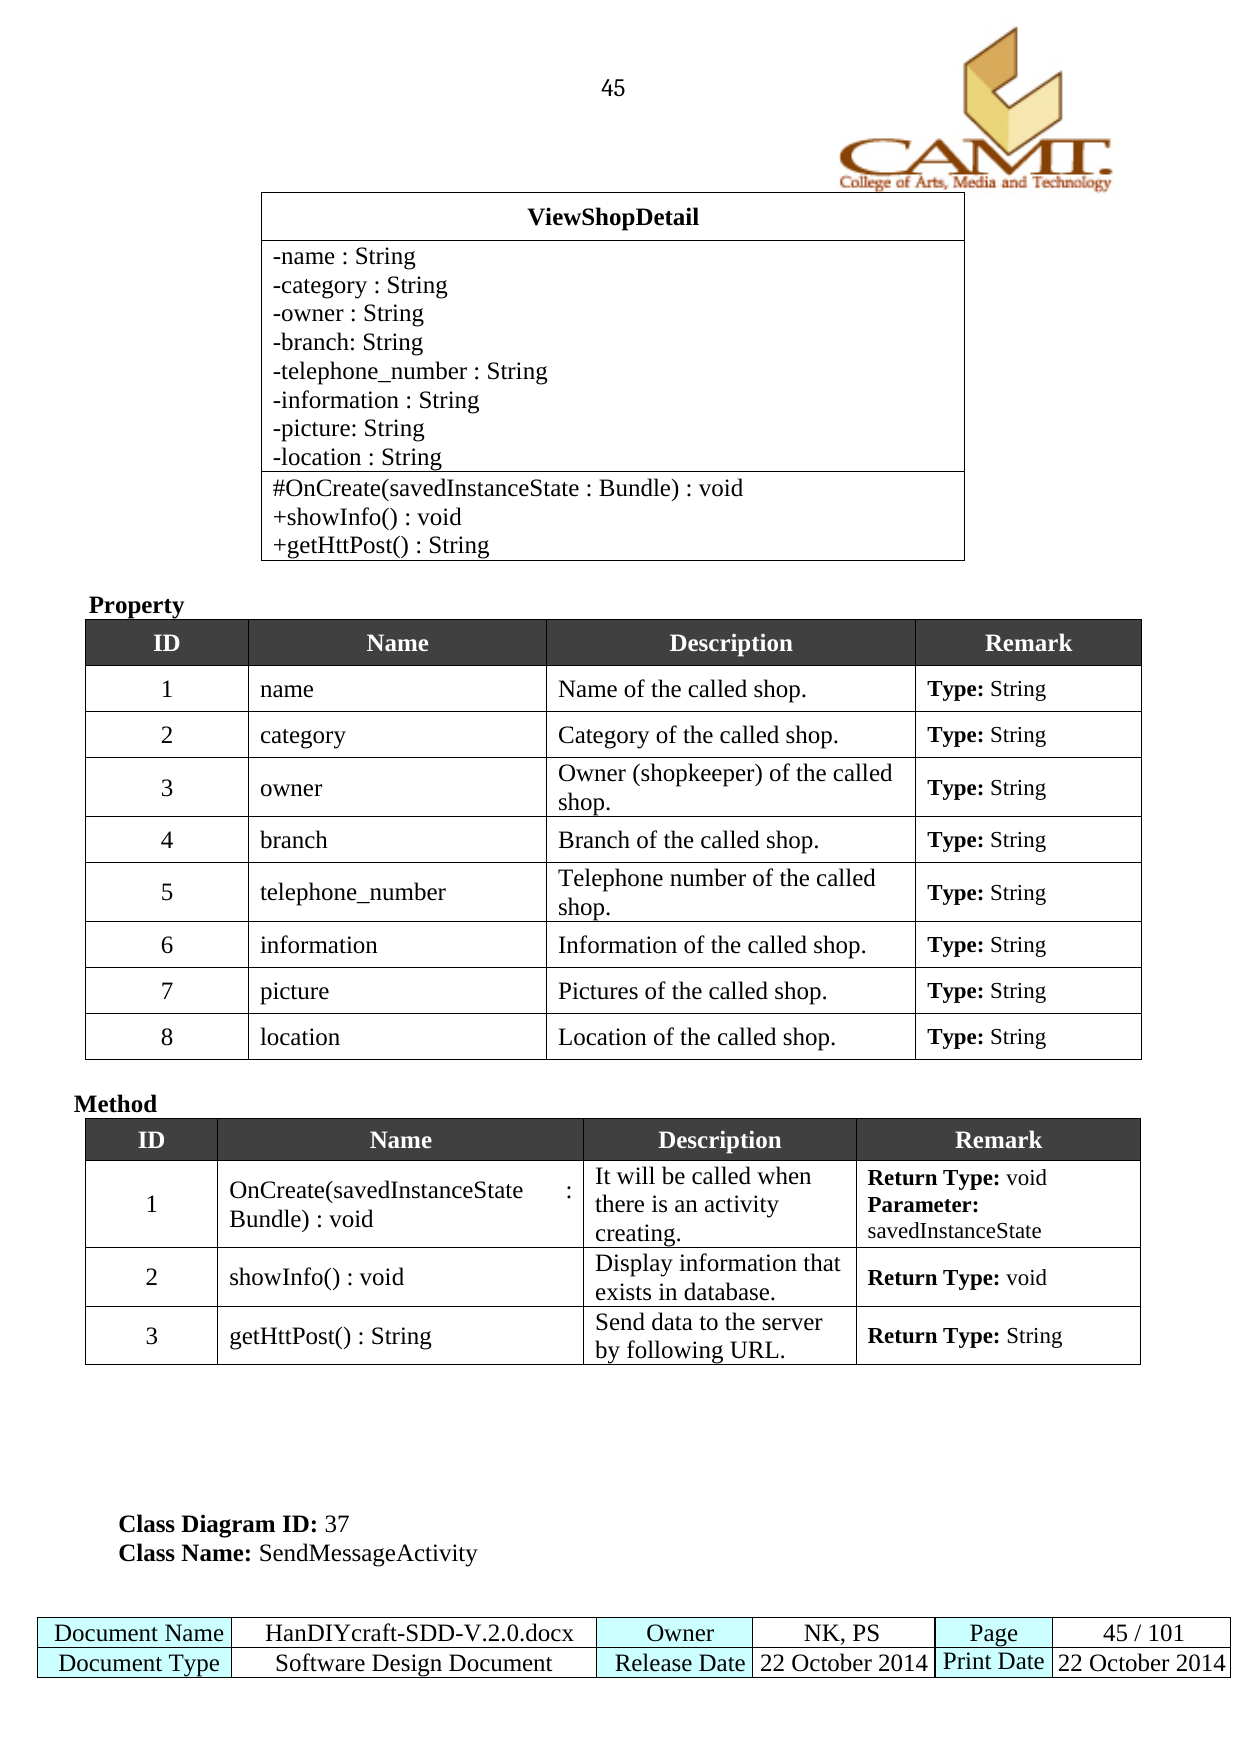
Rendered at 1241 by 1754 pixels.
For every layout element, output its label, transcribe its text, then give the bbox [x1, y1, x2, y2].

text Class Diagram ID: 37 [118, 1509, 1108, 1538]
table_cell Return Type: void [857, 1248, 1140, 1306]
table_cell 2 [86, 712, 248, 757]
picture [755, 18, 1221, 207]
table_cell Category of the called shop. [547, 712, 915, 757]
table_cell Location of the called shop. [547, 1014, 915, 1059]
table_cell #OnCreate(savedInstanceState : Bundle) : void +showInfo() : void +getHttPost() : String [262, 472, 964, 560]
table_cell Telephone number of the called shop. [547, 863, 915, 921]
table_cell category [249, 712, 546, 757]
table_cell 7 [86, 968, 248, 1013]
table_header Name [249, 620, 546, 665]
table_cell Type: String [916, 712, 1141, 757]
table_cell Type: String [916, 863, 1141, 921]
table_cell 4 [86, 817, 248, 862]
table_header Remark [857, 1119, 1140, 1160]
table_cell It will be called when there is an activity creating. [584, 1161, 856, 1247]
table_cell Owner (shopkeeper) of the called shop. [547, 758, 915, 816]
table_cell OnCreate(savedInstanceState : Bundle) : void [218, 1161, 583, 1247]
text Class Name: SendMessageActivity [118, 1538, 1108, 1566]
table_header Description [547, 620, 915, 665]
table_cell showInfo() : void [218, 1248, 583, 1306]
table_cell getHttPost() : String [218, 1307, 583, 1364]
table_cell 2 [86, 1248, 217, 1306]
table_cell 6 [86, 922, 248, 967]
table_cell location [249, 1014, 546, 1059]
table_cell picture [249, 968, 546, 1013]
table_cell Type: String [916, 1014, 1141, 1059]
table_header Remark [916, 620, 1141, 665]
table_cell 8 [86, 1014, 248, 1059]
table_cell 5 [86, 863, 248, 921]
table_header Name [218, 1119, 583, 1160]
table_cell Information of the called shop. [547, 922, 915, 967]
table_cell Type: String [916, 968, 1141, 1013]
table_cell Pictures of the called shop. [547, 968, 915, 1013]
table_cell Type: String [916, 666, 1141, 711]
table_cell 1 [86, 666, 248, 711]
table_cell Type: String [916, 817, 1141, 862]
table_cell Type: String [916, 922, 1141, 967]
table_cell Branch of the called shop. [547, 817, 915, 862]
table_cell -name : String -category : String -owner : String -branch: String -telephone_number : String -information : String -picture: String -location : String [262, 241, 964, 471]
table_cell branch [249, 817, 546, 862]
table_cell Return Type: String [857, 1307, 1140, 1364]
table_cell 3 [86, 1307, 217, 1364]
table_header ID [86, 1119, 217, 1160]
table_header ID [86, 620, 248, 665]
table_cell Return Type: void Parameter: savedInstanceState [857, 1161, 1140, 1247]
table_cell Name of the called shop. [547, 666, 915, 711]
table_cell 1 [86, 1161, 217, 1247]
table_cell Display information that exists in database. [584, 1248, 856, 1306]
table_cell owner [249, 758, 546, 816]
table_cell information [249, 922, 546, 967]
table_cell Send data to the server by following URL. [584, 1307, 856, 1364]
text Method [74, 1089, 1108, 1117]
table_cell telephone_number [249, 863, 546, 921]
table_cell 3 [86, 758, 248, 816]
table_header Description [584, 1119, 856, 1160]
table_header ViewShopDetail [262, 193, 964, 240]
table_cell name [249, 666, 546, 711]
text Property [88, 590, 1108, 619]
table_cell Type: String [916, 758, 1141, 816]
